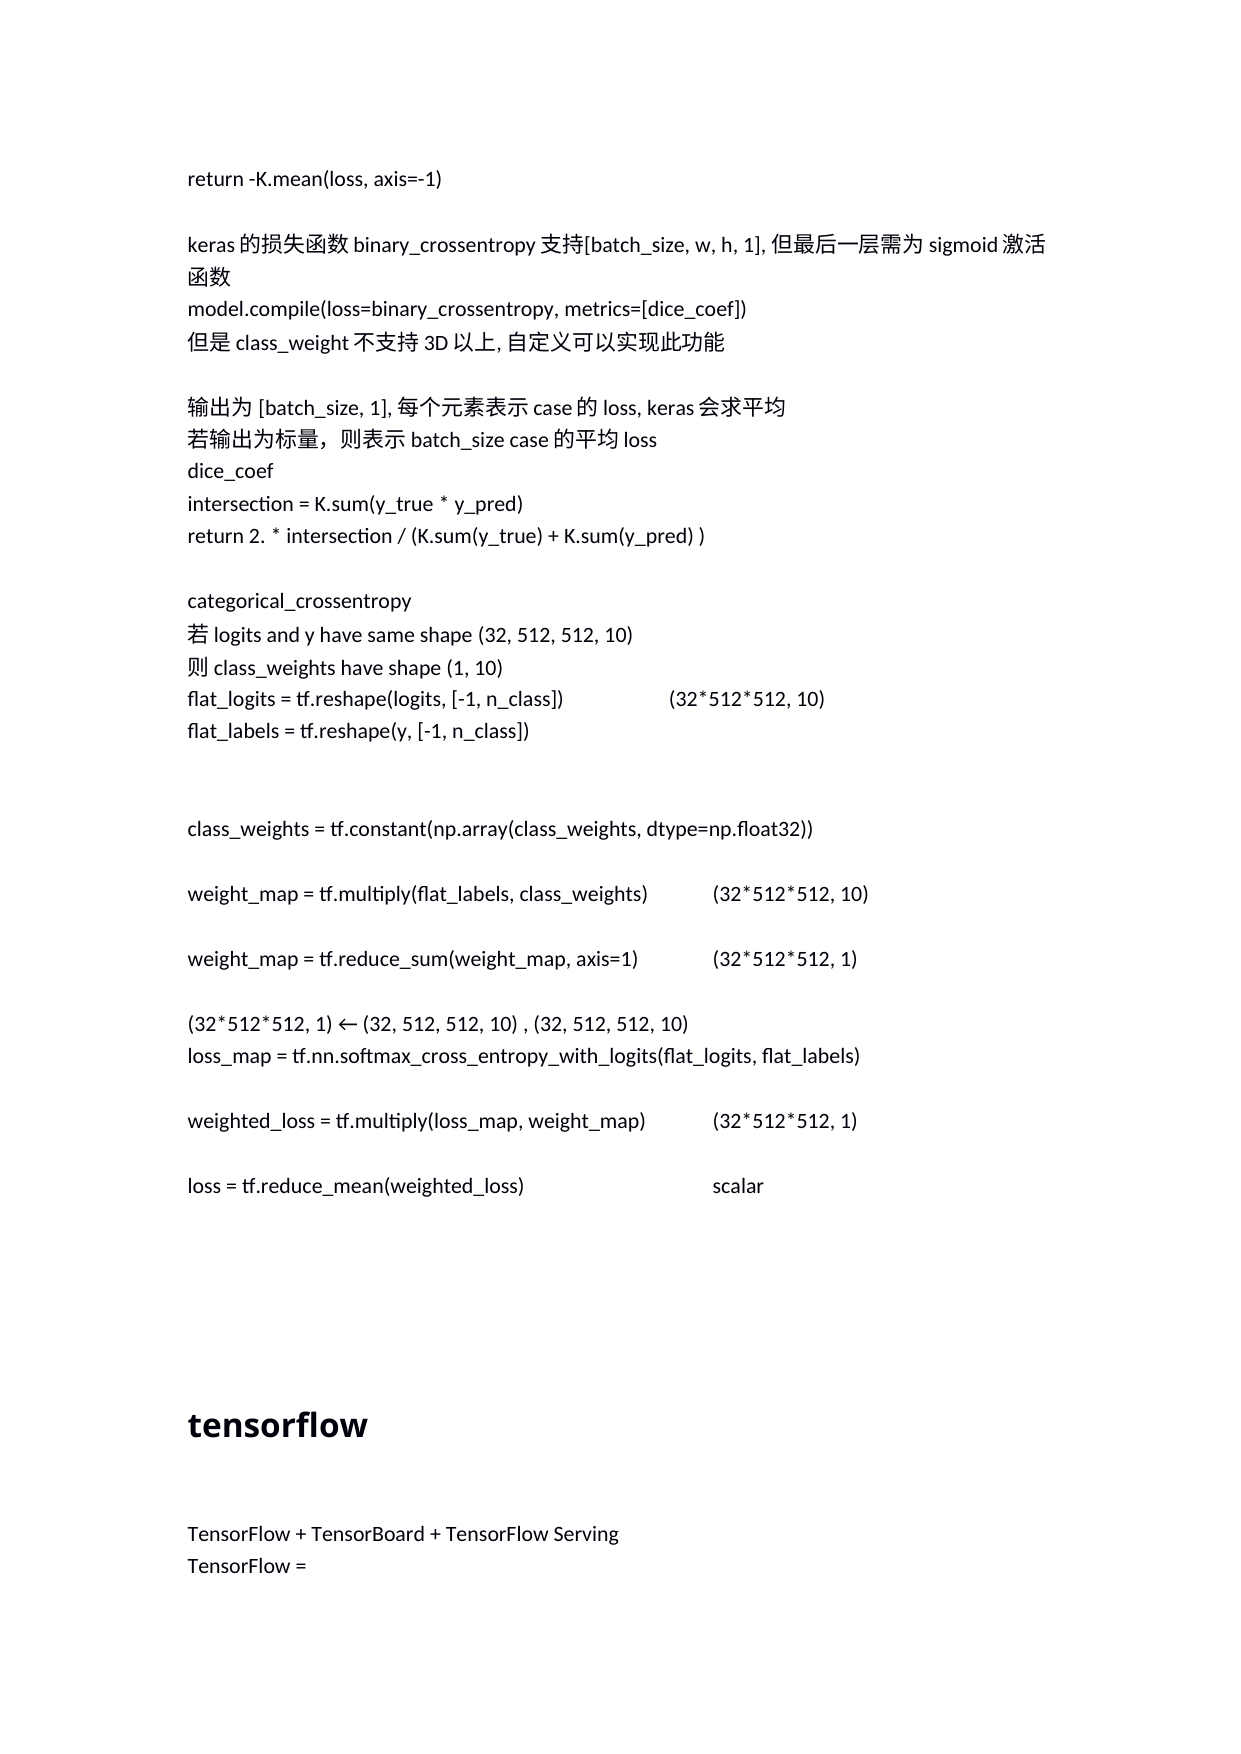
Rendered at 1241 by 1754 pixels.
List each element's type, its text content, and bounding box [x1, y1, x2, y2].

text TensorFlow + TensorBoard + TensorFlow Serving [187, 1517, 1053, 1549]
text model.compile(loss=binary_crossentropy, metrics=[dice_coef]) [187, 292, 1053, 324]
text flat_logits = tf.reshape(logits, [-1, n_class]) (32*512*512, 10) [187, 682, 1053, 714]
text return 2. * intersection / (K.sum(y_true) + K.sum(y_pred) ) [187, 519, 1053, 552]
text keras的损失函数binary_crossentropy支持[batch_size, w, h, 1], 但最后一层需为sigmoid激活函数 [187, 227, 1053, 292]
text TensorFlow = [187, 1549, 1053, 1582]
text return -K.mean(loss, axis=-1) [187, 162, 1053, 194]
text loss = tf.reduce_mean(weighted_loss) scalar [187, 1169, 1053, 1202]
text flat_labels = tf.reshape(y, [-1, n_class]) [187, 714, 1053, 747]
text weight_map = tf.reduce_sum(weight_map, axis=1) (32*512*512, 1) [187, 942, 1053, 974]
text weight_map = tf.multiply(flat_labels, class_weights) (32*512*512, 10) [187, 877, 1053, 909]
text class_weights = tf.constant(np.array(class_weights, dtype=np.float32)) [187, 812, 1053, 844]
text loss_map = tf.nn.softmax_cross_entropy_with_logits(flat_logits, flat_labels) [187, 1039, 1053, 1072]
text 输出为 [batch_size, 1], 每个元素表示case的loss, keras会求平均 [187, 389, 1053, 422]
text categorical_crossentropy [187, 584, 1053, 617]
text weighted_loss = tf.multiply(loss_map, weight_map) (32*512*512, 1) [187, 1104, 1053, 1137]
text dice_coef [187, 454, 1053, 487]
text 则class_weights have shape (1, 10) [187, 649, 1053, 682]
text 若输出为标量，则表示batch_size case的平均loss [187, 422, 1053, 454]
text intersection = K.sum(y_true * y_pred) [187, 487, 1053, 519]
text (32*512*512, 1) ← (32, 512, 512, 10) , (32, 512, 512, 10) [187, 1007, 1053, 1039]
text 若logits and y have same shape (32, 512, 512, 10) [187, 617, 1053, 649]
text 但是class_weight不支持3D以上, 自定义可以实现此功能 [187, 324, 1053, 357]
subtitle tensorflow [187, 1392, 1053, 1457]
